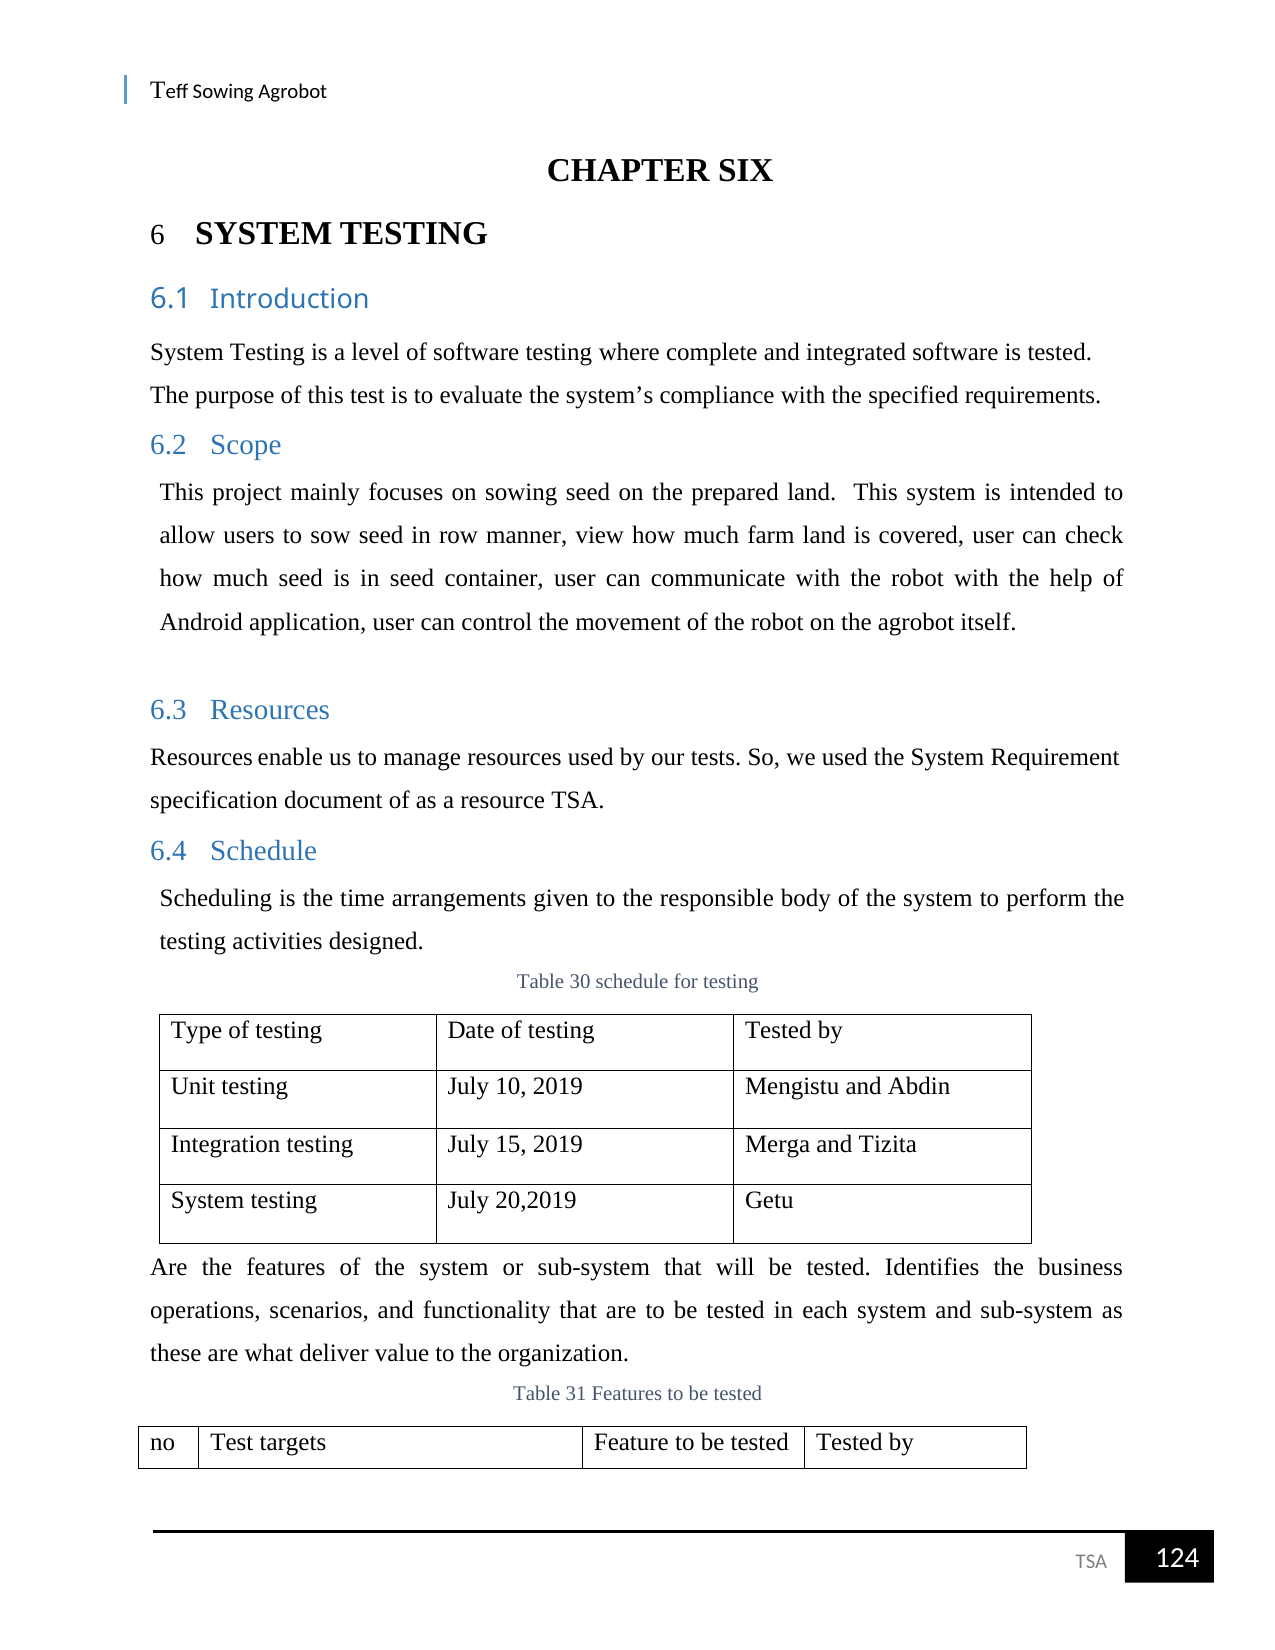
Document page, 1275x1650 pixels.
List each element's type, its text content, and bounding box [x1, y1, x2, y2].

text Scheduling is the time arrangements given to the responsible body of the system to perform the testing activities designed. [159, 883, 1125, 955]
table_cell Merga and Tizita [734, 1129, 1031, 1184]
text Table 31 Features to be tested [150, 1381, 1125, 1405]
text Resources enable us to manage resources used by our tests. So, we used the System Requirement specification document of as a resource TSA. [150, 742, 1125, 814]
table_header Tested by [805, 1427, 1026, 1468]
table_header Feature to be tested [583, 1427, 804, 1468]
text This project mainly focuses on sowing seed on the prepared land. This system is intended to allow users to sow seed in row manner, view how much farm land is covered, user can check how much seed is in seed container, user can communicate with the robot with the help of Android application, user can control the movement of the robot on the agrobot itself. [159, 477, 1125, 635]
subtitle Scope [150, 427, 1125, 461]
table_cell Getu [734, 1185, 1031, 1242]
subtitle CHAPTER SIX [195, 150, 1125, 188]
subtitle Resources [150, 692, 1125, 726]
table_cell Unit testing [160, 1071, 436, 1128]
text Are the features of the system or sub-system that will be tested. Identifies the business operations, scenarios, and functionality that are to be tested in each system and sub-system as these are what deliver value to the organization. [150, 1252, 1125, 1367]
subtitle Introduction [150, 277, 1125, 317]
table_cell July 10, 2019 [437, 1071, 733, 1128]
table_header Type of testing [160, 1015, 436, 1070]
table_header Tested by [734, 1015, 1031, 1070]
text System Testing is a level of software testing where complete and integrated software is tested. The purpose of this test is to evaluate the system’s compliance with the specified requirements. [150, 337, 1125, 408]
subtitle Schedule [150, 833, 1125, 866]
subtitle SYSTEM TESTING [150, 213, 1125, 252]
table_cell July 20,2019 [437, 1185, 733, 1242]
table_cell System testing [160, 1185, 436, 1242]
table_header Test targets [199, 1427, 582, 1468]
text Table 30 schedule for testing [150, 969, 1125, 993]
table_cell Integration testing [160, 1129, 436, 1184]
table_cell July 15, 2019 [437, 1129, 733, 1184]
table_cell Mengistu and Abdin [734, 1071, 1031, 1128]
table_header no [139, 1427, 198, 1468]
table_header Date of testing [437, 1015, 733, 1070]
